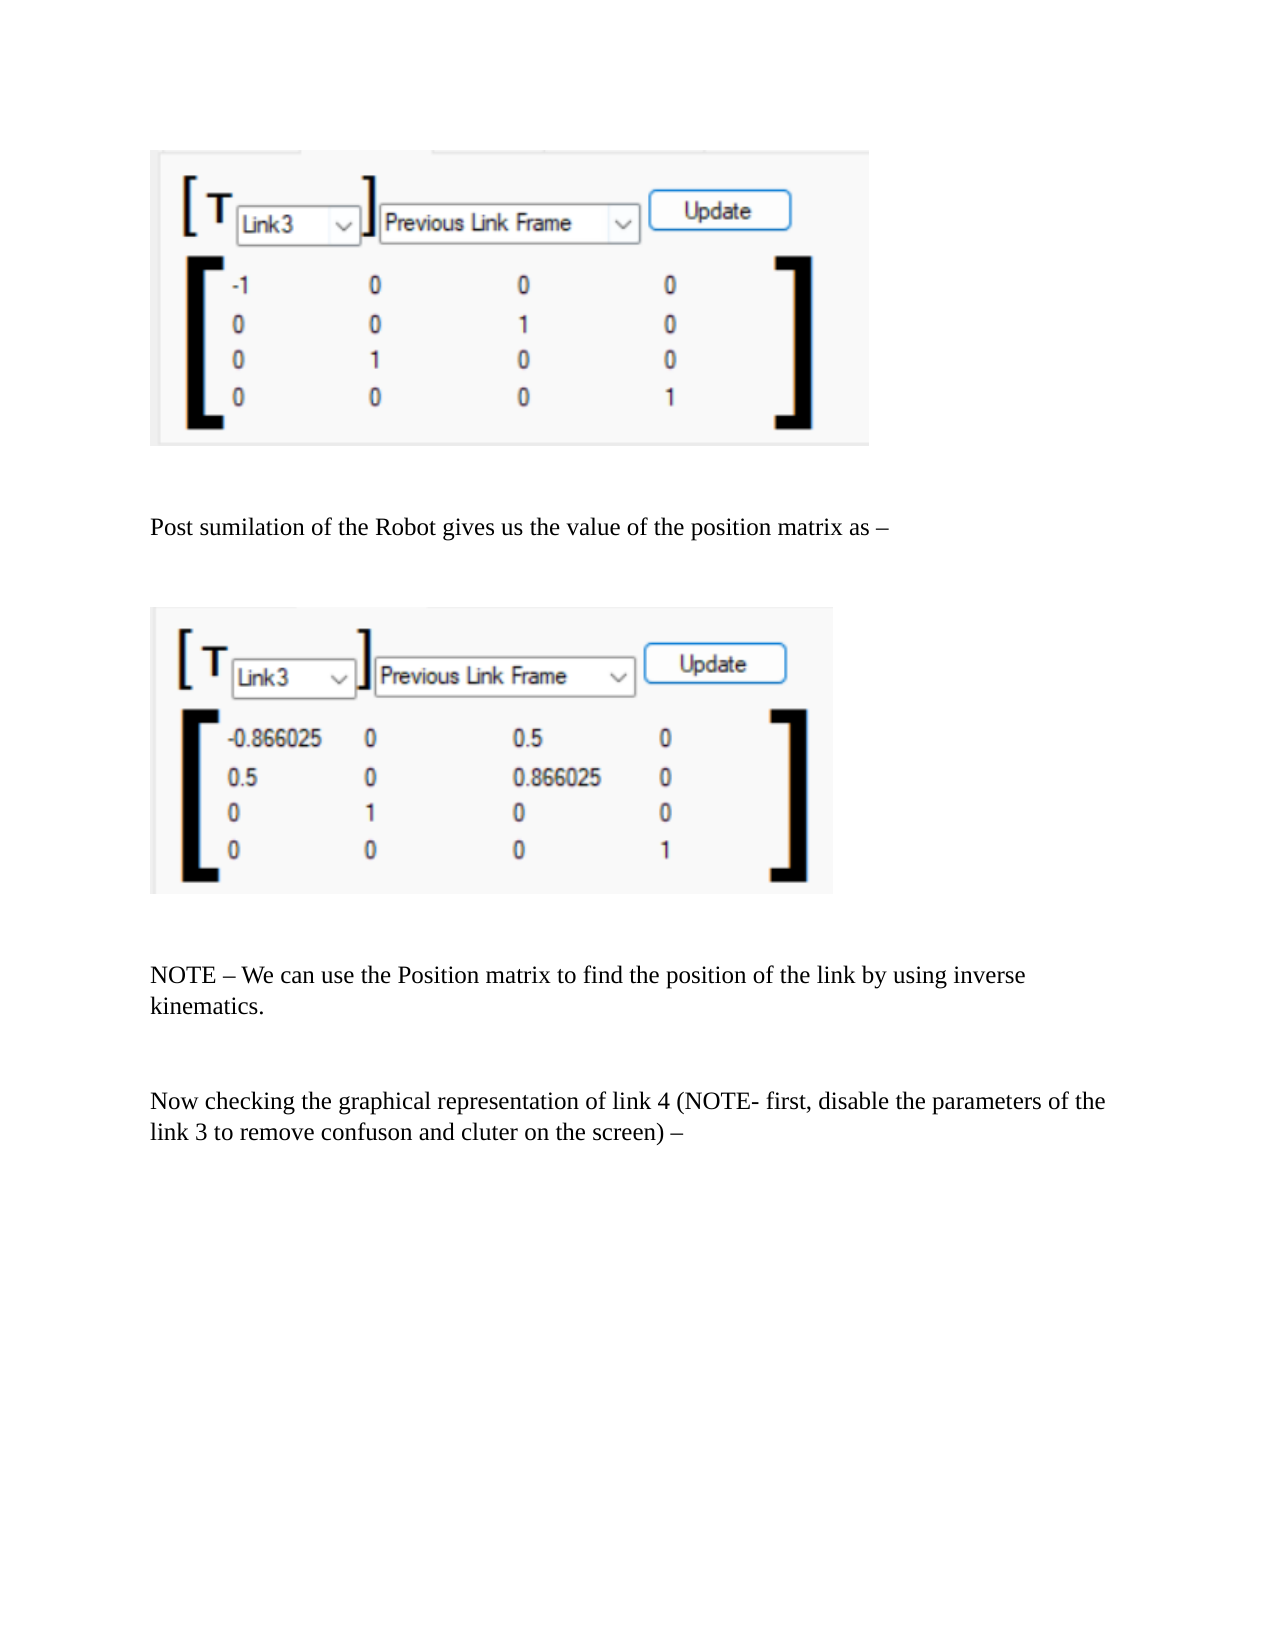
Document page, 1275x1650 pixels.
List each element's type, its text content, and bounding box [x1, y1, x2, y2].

text NOTE – We can use the Position matrix to find the position of the link by using inverse kinematics. [150, 960, 1125, 1020]
picture [150, 150, 869, 446]
text Now checking the graphical representation of link 4 (NOTE- first, disable the parameters of the link 3 to remove confuson and cluter on the screen) – [150, 1086, 1125, 1146]
picture [150, 607, 833, 894]
text Post sumilation of the Robot gives us the value of the position matrix as – [150, 512, 1125, 541]
